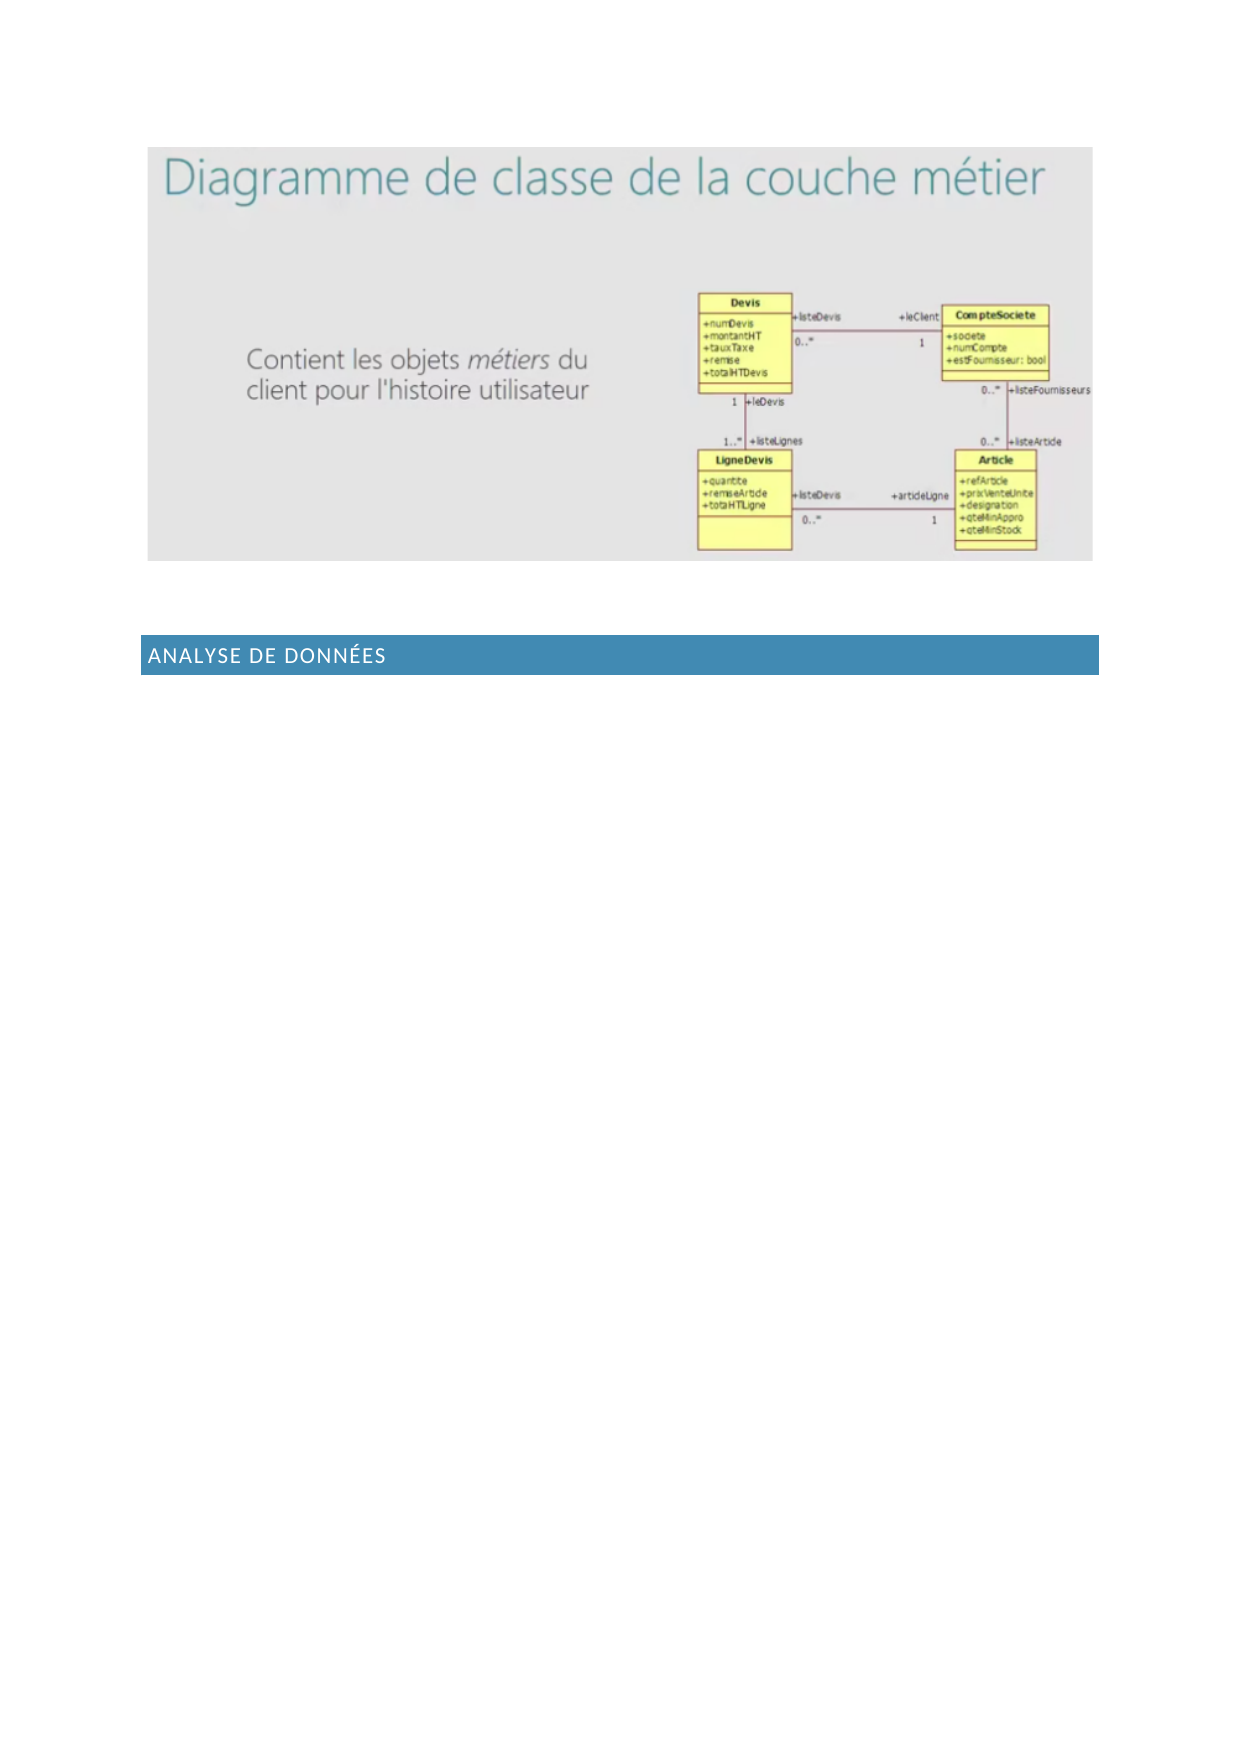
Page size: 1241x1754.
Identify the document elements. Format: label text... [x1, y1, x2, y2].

picture [147, 147, 1093, 561]
subtitle Analyse de données [148, 641, 1093, 669]
